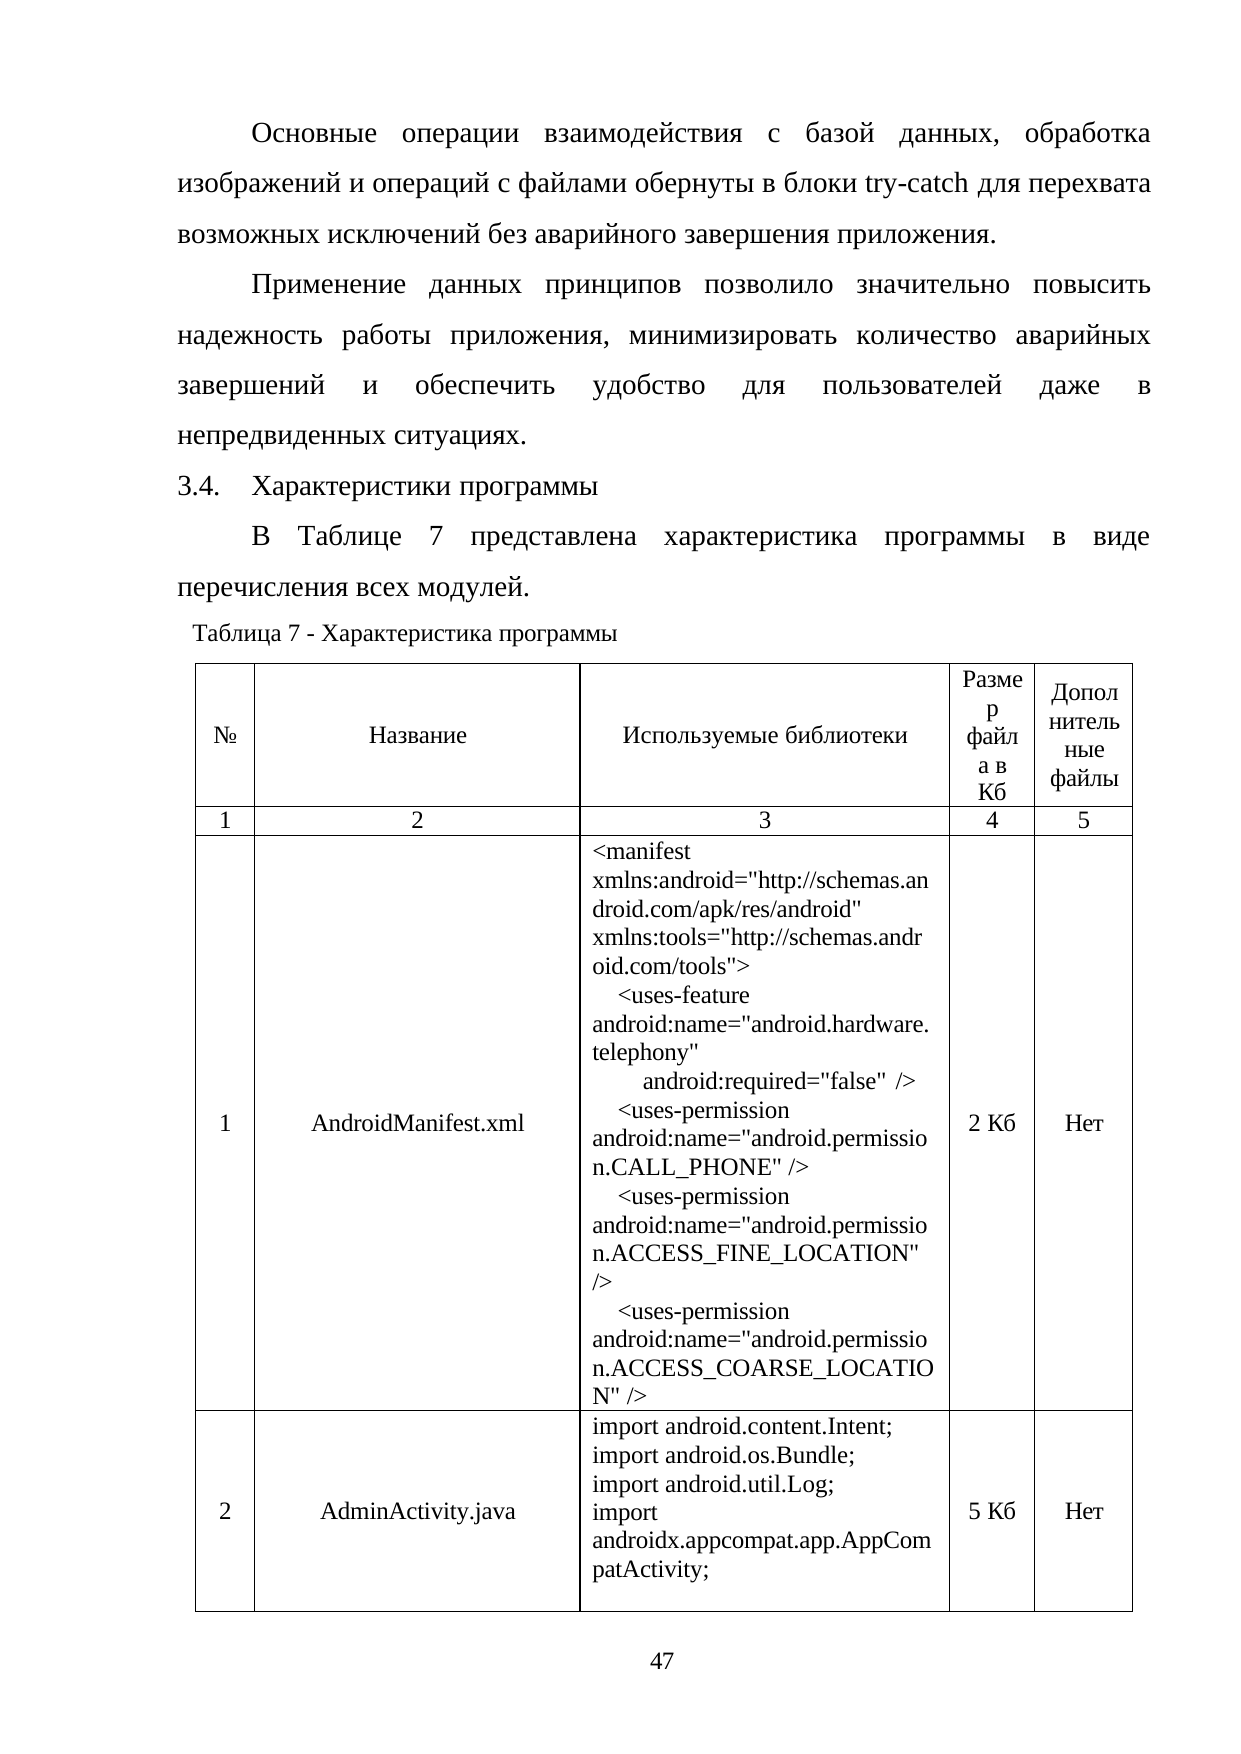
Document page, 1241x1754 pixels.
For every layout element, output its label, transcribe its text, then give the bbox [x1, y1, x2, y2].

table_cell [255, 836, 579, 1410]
text Основные операции взаимодействия с базой данных, обработка изображений и операций с файлами обернуты в блоки try-catch для перехвата возможных исключений без аварийного завершения приложения. [177, 115, 1151, 249]
text В Таблице 7 представлена характеристика программы в виде перечисления всех модулей. [177, 518, 1151, 602]
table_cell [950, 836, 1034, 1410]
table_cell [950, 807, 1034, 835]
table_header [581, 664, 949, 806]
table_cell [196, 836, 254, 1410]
subtitle Характеристики программы [177, 468, 1226, 502]
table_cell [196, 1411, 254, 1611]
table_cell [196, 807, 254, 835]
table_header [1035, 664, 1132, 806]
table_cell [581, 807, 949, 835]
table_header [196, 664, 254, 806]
text Применение данных принципов позволило значительно повысить надежность работы приложения, минимизировать количество аварийных завершений и обеспечить удобство для пользователей даже в непредвиденных ситуациях. [177, 266, 1152, 451]
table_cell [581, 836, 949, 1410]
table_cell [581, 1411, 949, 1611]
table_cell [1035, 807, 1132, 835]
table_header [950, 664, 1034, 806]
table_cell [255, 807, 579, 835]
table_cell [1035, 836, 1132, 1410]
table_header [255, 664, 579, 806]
text Таблица 7 - Характеристика программы [192, 619, 1226, 647]
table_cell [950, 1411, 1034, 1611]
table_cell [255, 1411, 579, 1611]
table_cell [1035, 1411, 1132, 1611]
